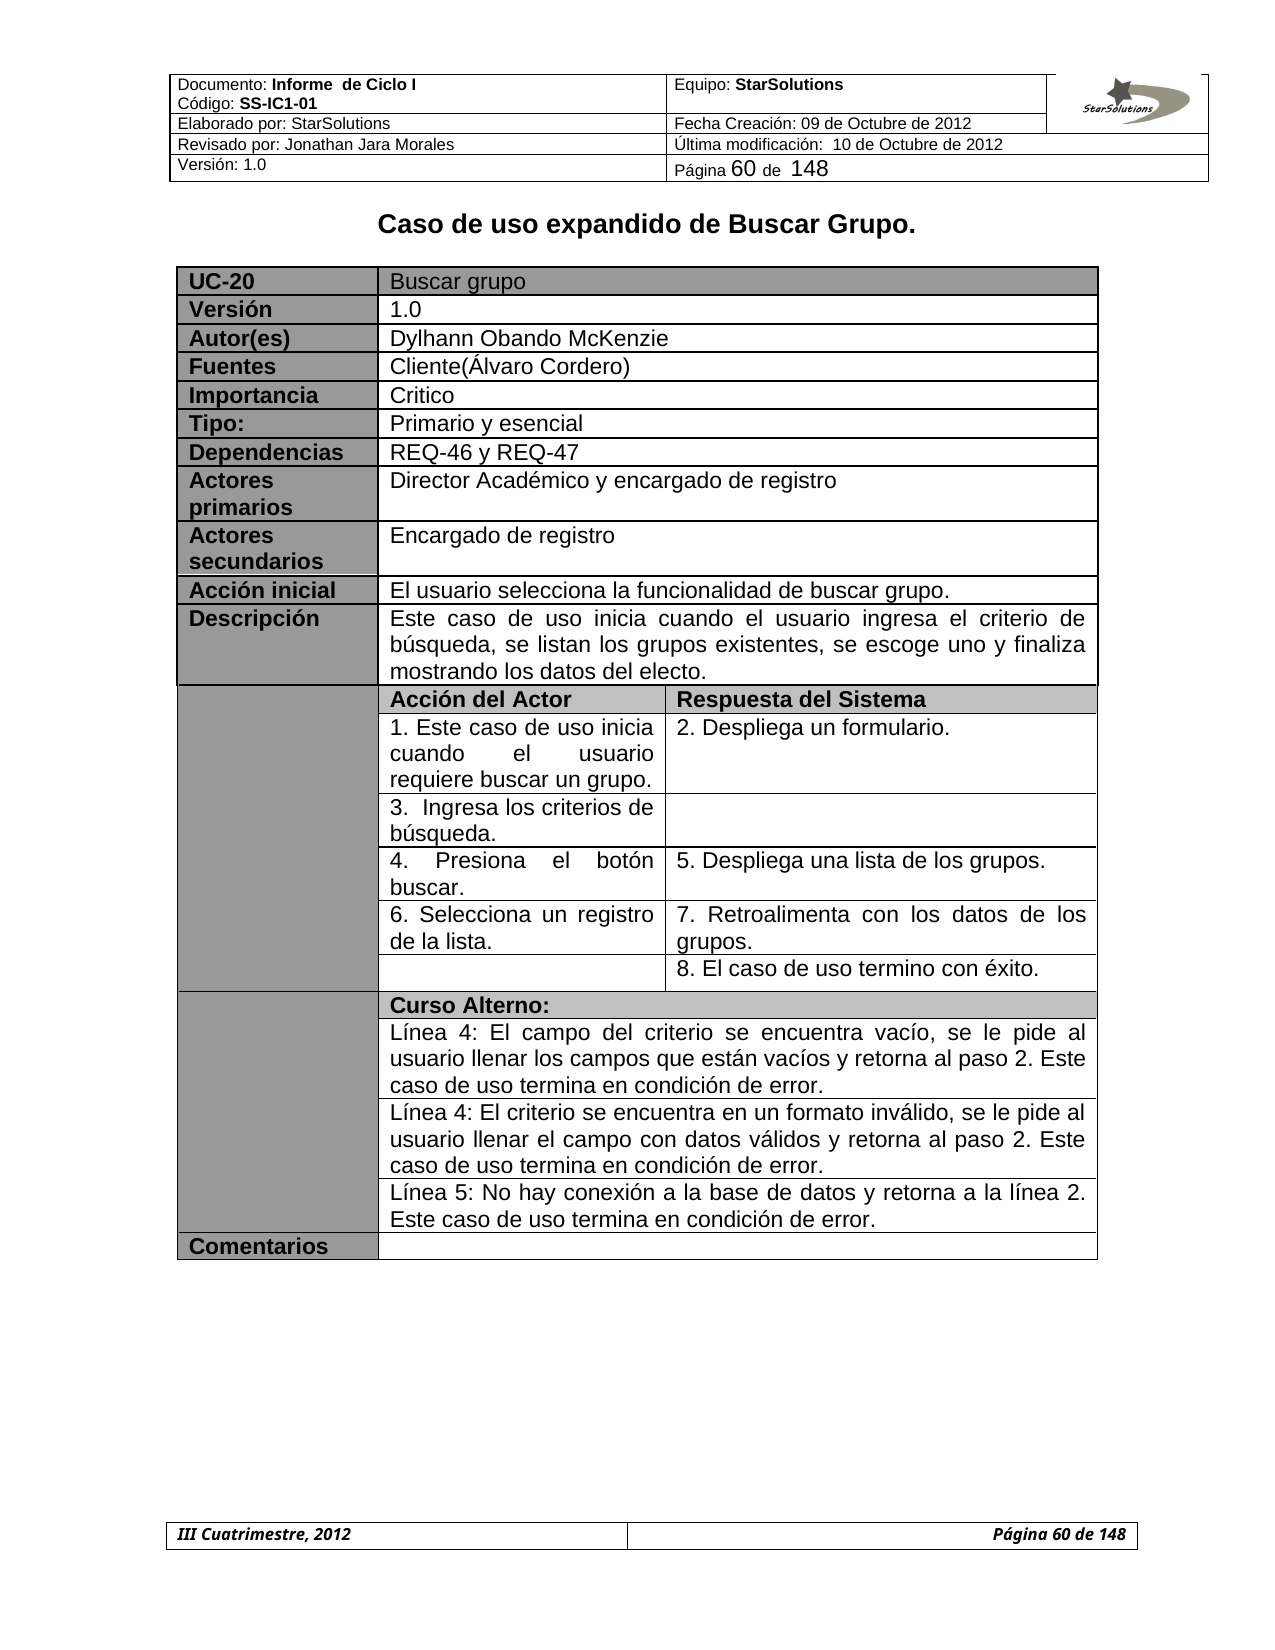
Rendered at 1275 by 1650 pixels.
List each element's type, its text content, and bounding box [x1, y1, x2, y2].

table_cell [178, 992, 378, 1232]
table_cell REQ-46 y REQ-47 [379, 439, 1097, 465]
table_cell 8. El caso de uso termino con éxito. [666, 954, 1097, 991]
table_cell [379, 1232, 1097, 1259]
table_cell Autor(es) [178, 325, 377, 351]
table_cell Comentarios [178, 1233, 378, 1259]
table_header Buscar grupo [379, 268, 1097, 294]
table_cell 7. Retroalimenta con los datos de los grupos. [666, 900, 1097, 954]
table_cell Dylhann Obando McKenzie [379, 325, 1097, 351]
table_cell 1.0 [379, 296, 1097, 323]
table_cell 3. Ingresa los criterios de búsqueda. [379, 794, 665, 846]
table_cell Curso Alterno: [379, 991, 1097, 1018]
table_cell Tipo: [178, 410, 377, 437]
table_cell Línea 5: No hay conexión a la base de datos y retorna a la línea 2. Este caso de uso termina en condición de error. [379, 1178, 1097, 1232]
subtitle Caso de uso expandido de Buscar Grupo. [377, 208, 1098, 239]
table_cell Descripción [178, 605, 377, 684]
table_cell Importancia [178, 382, 377, 408]
table_cell Primario y esencial [379, 410, 1097, 437]
table_cell Encargado de registro [379, 522, 1097, 574]
table_cell Este caso de uso inicia cuando el usuario ingresa el criterio de búsqueda, se listan los grupos existentes, se escoge uno y finaliza mostrando los datos del electo. [379, 605, 1097, 684]
table_cell [379, 955, 665, 991]
table_cell El usuario selecciona la funcionalidad de buscar grupo. [379, 577, 1097, 603]
table_cell Respuesta del Sistema [666, 684, 1097, 713]
table_cell Versión [178, 296, 377, 323]
table_cell 2. Despliega un formulario. [666, 713, 1097, 793]
table_cell Actores primarios [178, 467, 377, 520]
table_cell Línea 4: El campo del criterio se encuentra vacío, se le pide al usuario llenar los campos que están vacíos y retorna al paso 2. Este caso de uso termina en condición de error. [379, 1018, 1097, 1098]
table_cell 1. Este caso de uso inicia cuando el usuario requiere buscar un grupo. [379, 714, 665, 793]
picture [1056, 74, 1202, 131]
table_cell Cliente(Álvaro Cordero) [379, 353, 1097, 380]
table_cell 6. Selecciona un registro de la lista. [379, 901, 665, 954]
table_cell Línea 4: El criterio se encuentra en un formato inválido, se le pide al usuario llenar el campo con datos válidos y retorna al paso 2. Este caso de uso termina en condición de error. [379, 1098, 1097, 1178]
table_cell Acción inicial [178, 577, 377, 603]
table_cell Actores secundarios [178, 522, 377, 574]
table_cell Director Académico y encargado de registro [379, 467, 1097, 520]
table_cell [666, 793, 1097, 846]
table_cell [178, 685, 378, 991]
table_cell Dependencias [178, 439, 377, 465]
table_cell Fuentes [178, 353, 377, 380]
table_cell Acción del Actor [379, 686, 665, 713]
table_cell Critico [379, 382, 1097, 408]
table_cell 4. Presiona el botón buscar. [379, 848, 665, 900]
table_header UC-20 [178, 268, 377, 294]
table_cell 5. Despliega una lista de los grupos. [666, 846, 1097, 900]
